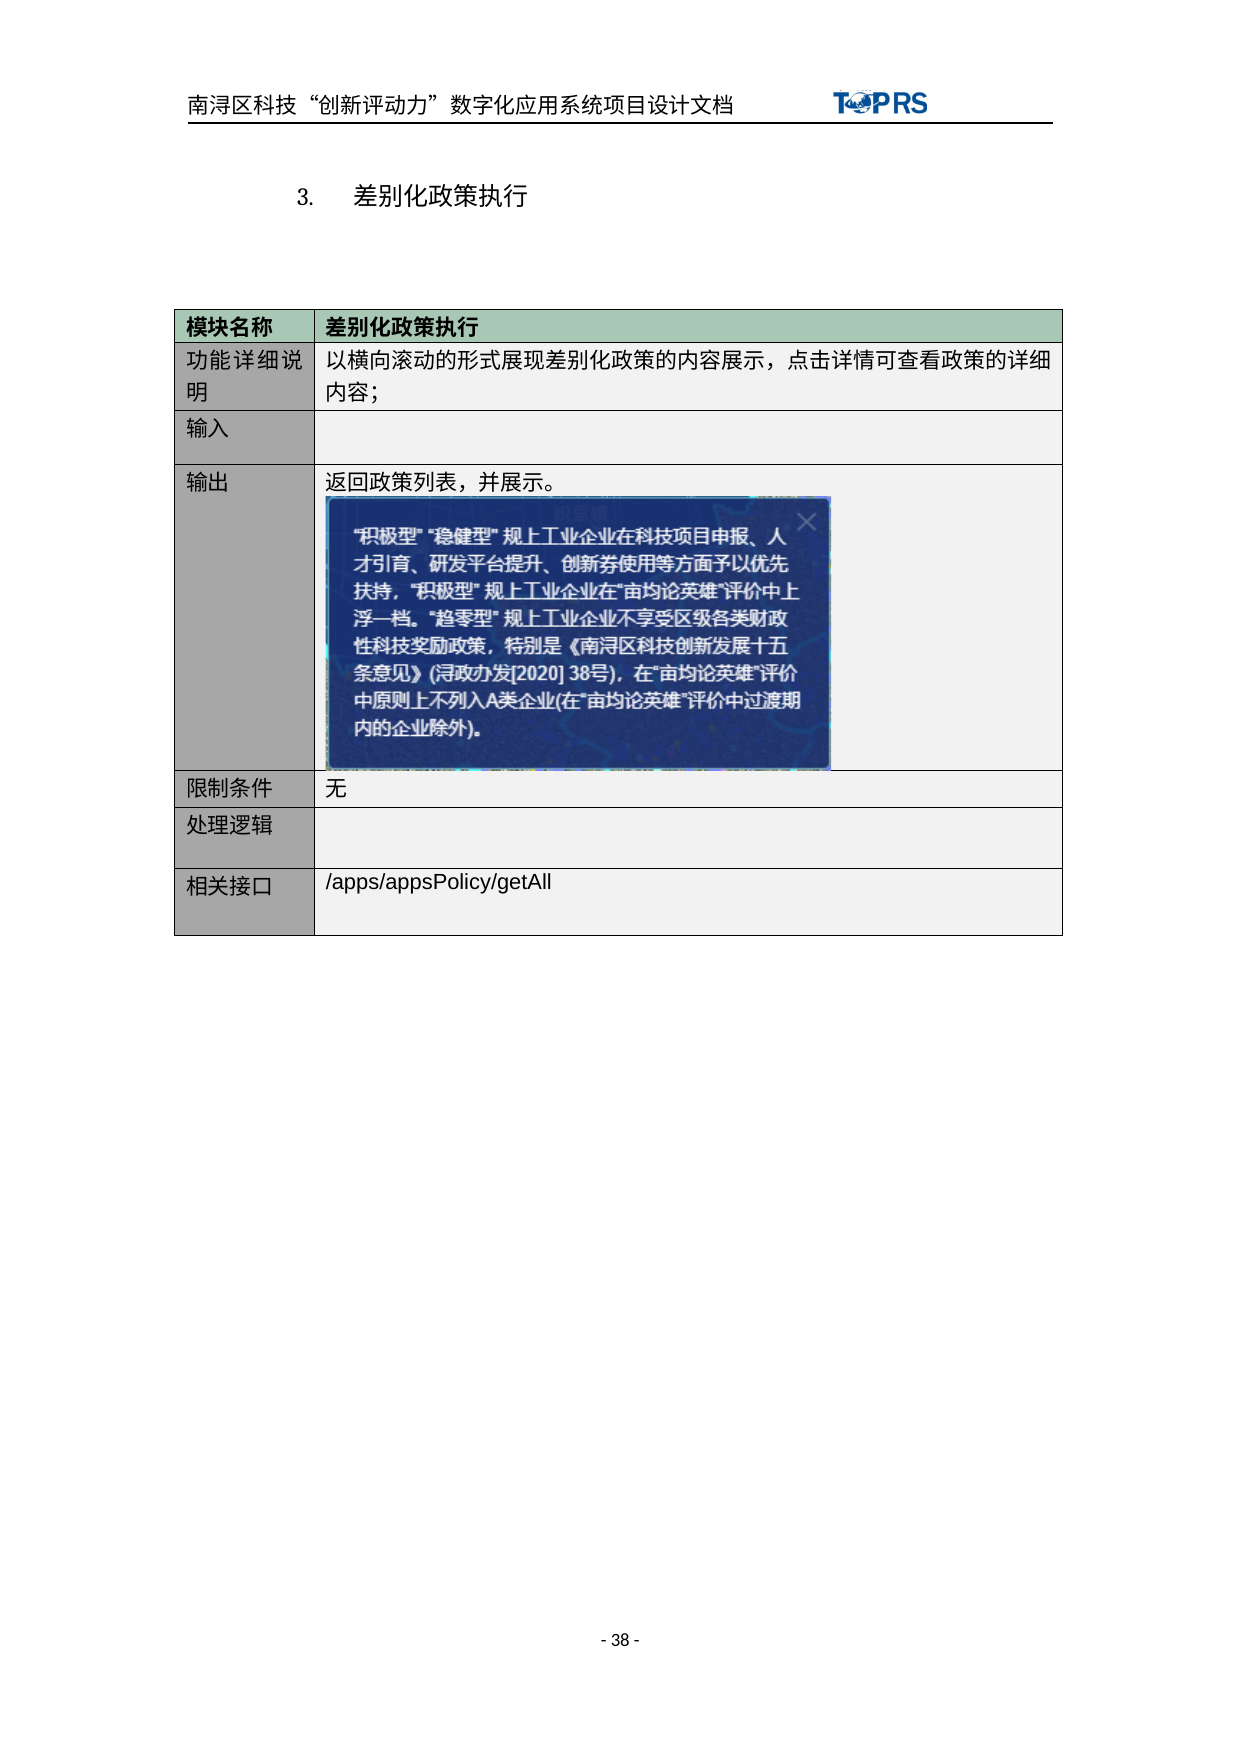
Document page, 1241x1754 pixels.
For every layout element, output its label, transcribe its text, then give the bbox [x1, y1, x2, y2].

table_cell /apps/appsPolicy/getAll [315, 869, 1062, 935]
table_cell 返回政策列表，并展示。 [315, 465, 1062, 770]
subtitle 差别化政策执行 [297, 162, 1053, 227]
table_cell 限制条件 [175, 771, 314, 807]
table_cell 功能详细说明 [175, 343, 314, 410]
table_cell 处理逻辑 [175, 808, 314, 868]
table_header 差别化政策执行 [315, 310, 1062, 342]
table_cell 无 [315, 771, 1062, 807]
table_header 模块名称 [175, 310, 314, 342]
table_cell 输出 [175, 465, 314, 770]
picture [325, 496, 832, 771]
picture [832, 90, 928, 114]
table_cell [315, 411, 1062, 464]
table_cell 以横向滚动的形式展现差别化政策的内容展示，点击详情可查看政策的详细内容； [315, 343, 1062, 410]
table_cell 输入 [175, 411, 314, 464]
table_cell [315, 808, 1062, 868]
table_cell 相关接口 [175, 869, 314, 935]
